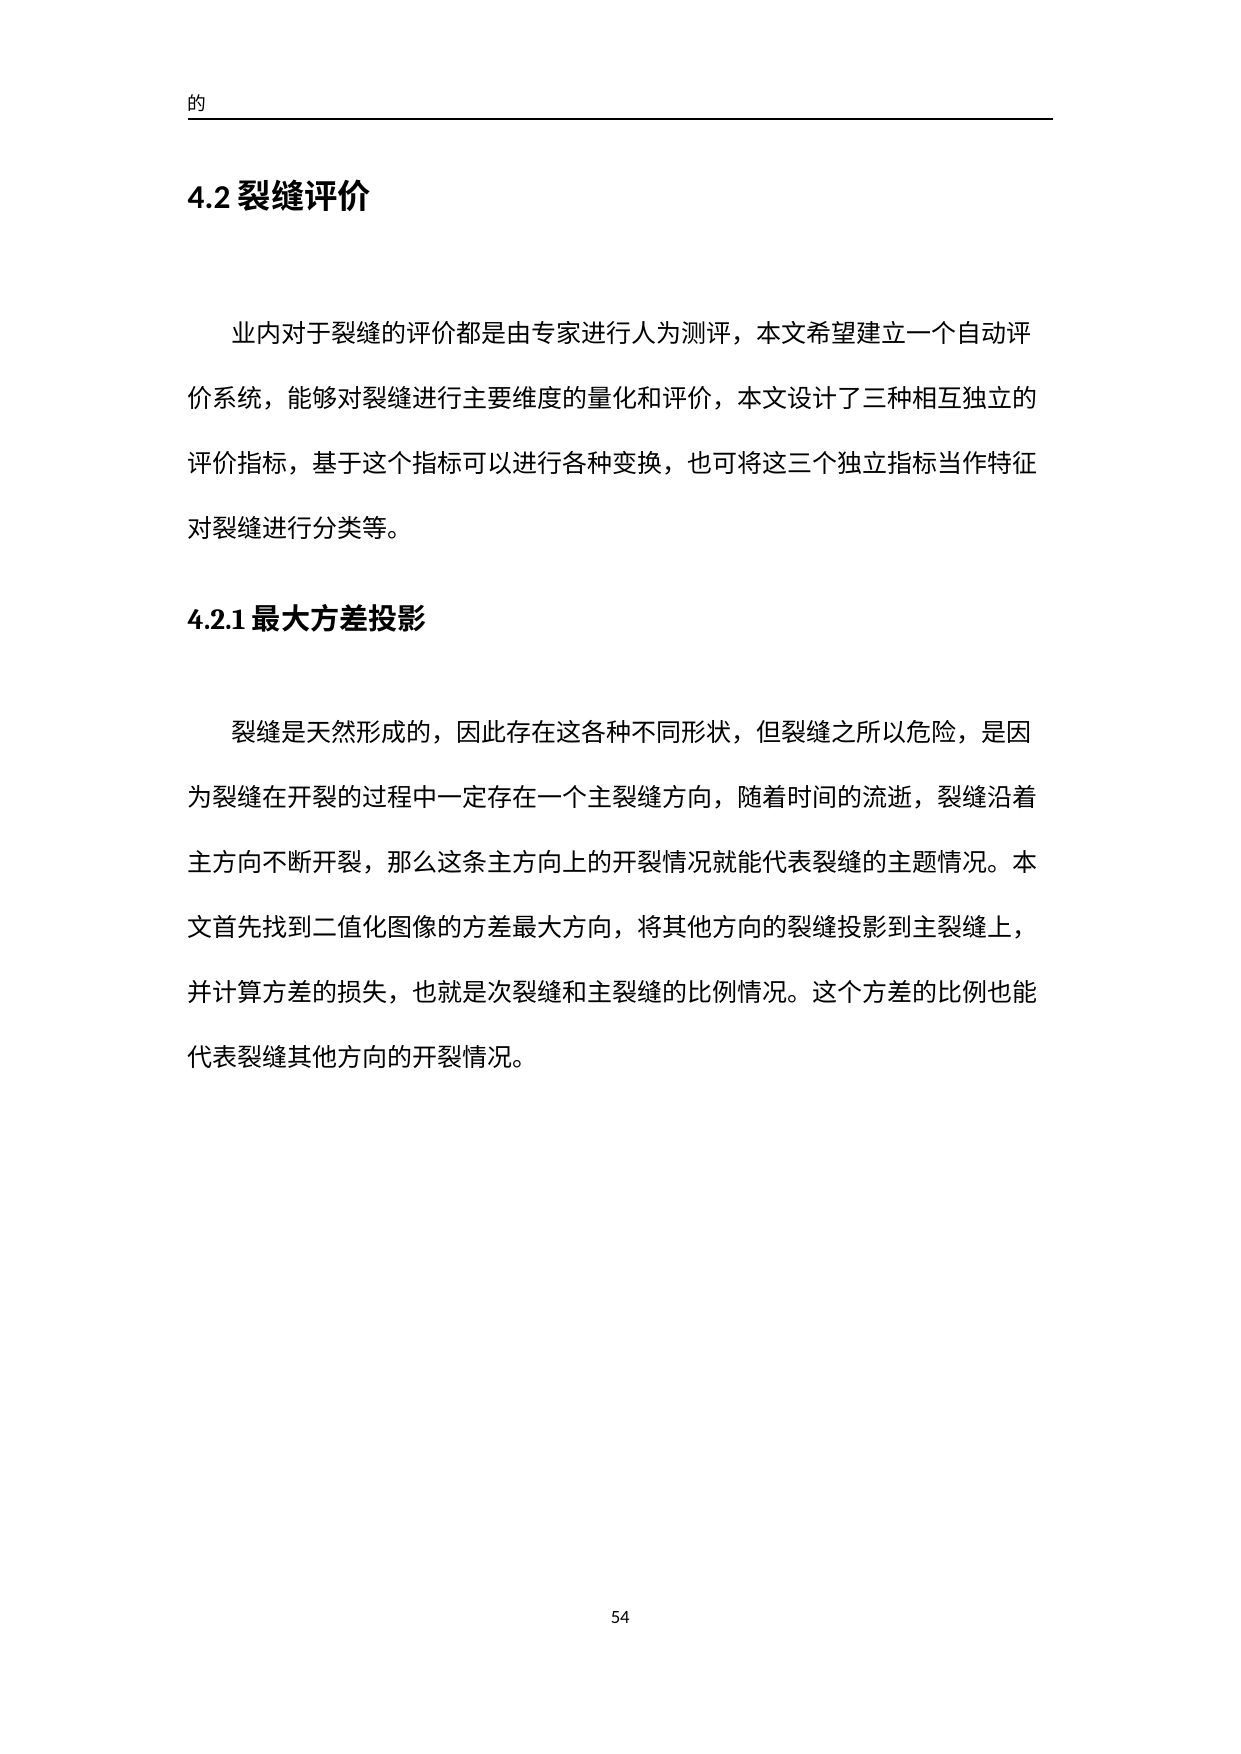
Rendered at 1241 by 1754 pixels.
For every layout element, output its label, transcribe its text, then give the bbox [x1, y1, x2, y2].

text 业内对于裂缝的评价都是由专家进行人为测评，本文希望建立一个自动评价系统，能够对裂缝进行主要维度的量化和评价，本文设计了三种相互独立的评价指标，基于这个指标可以进行各种变换，也可将这三个独立指标当作特征对裂缝进行分类等。 [187, 299, 1053, 559]
subtitle 4.2 裂缝评价 [187, 162, 1053, 227]
subtitle 4.2.1 最大方差投影 [187, 584, 1053, 649]
text 裂缝是天然形成的，因此存在这各种不同形状，但裂缝之所以危险，是因为裂缝在开裂的过程中一定存在一个主裂缝方向，随着时间的流逝，裂缝沿着主方向不断开裂，那么这条主方向上的开裂情况就能代表裂缝的主题情况。本文首先找到二值化图像的方差最大方向，将其他方向的裂缝投影到主裂缝上，并计算方差的损失，也就是次裂缝和主裂缝的比例情况。这个方差的比例也能代表裂缝其他方向的开裂情况。 [187, 698, 1053, 1088]
